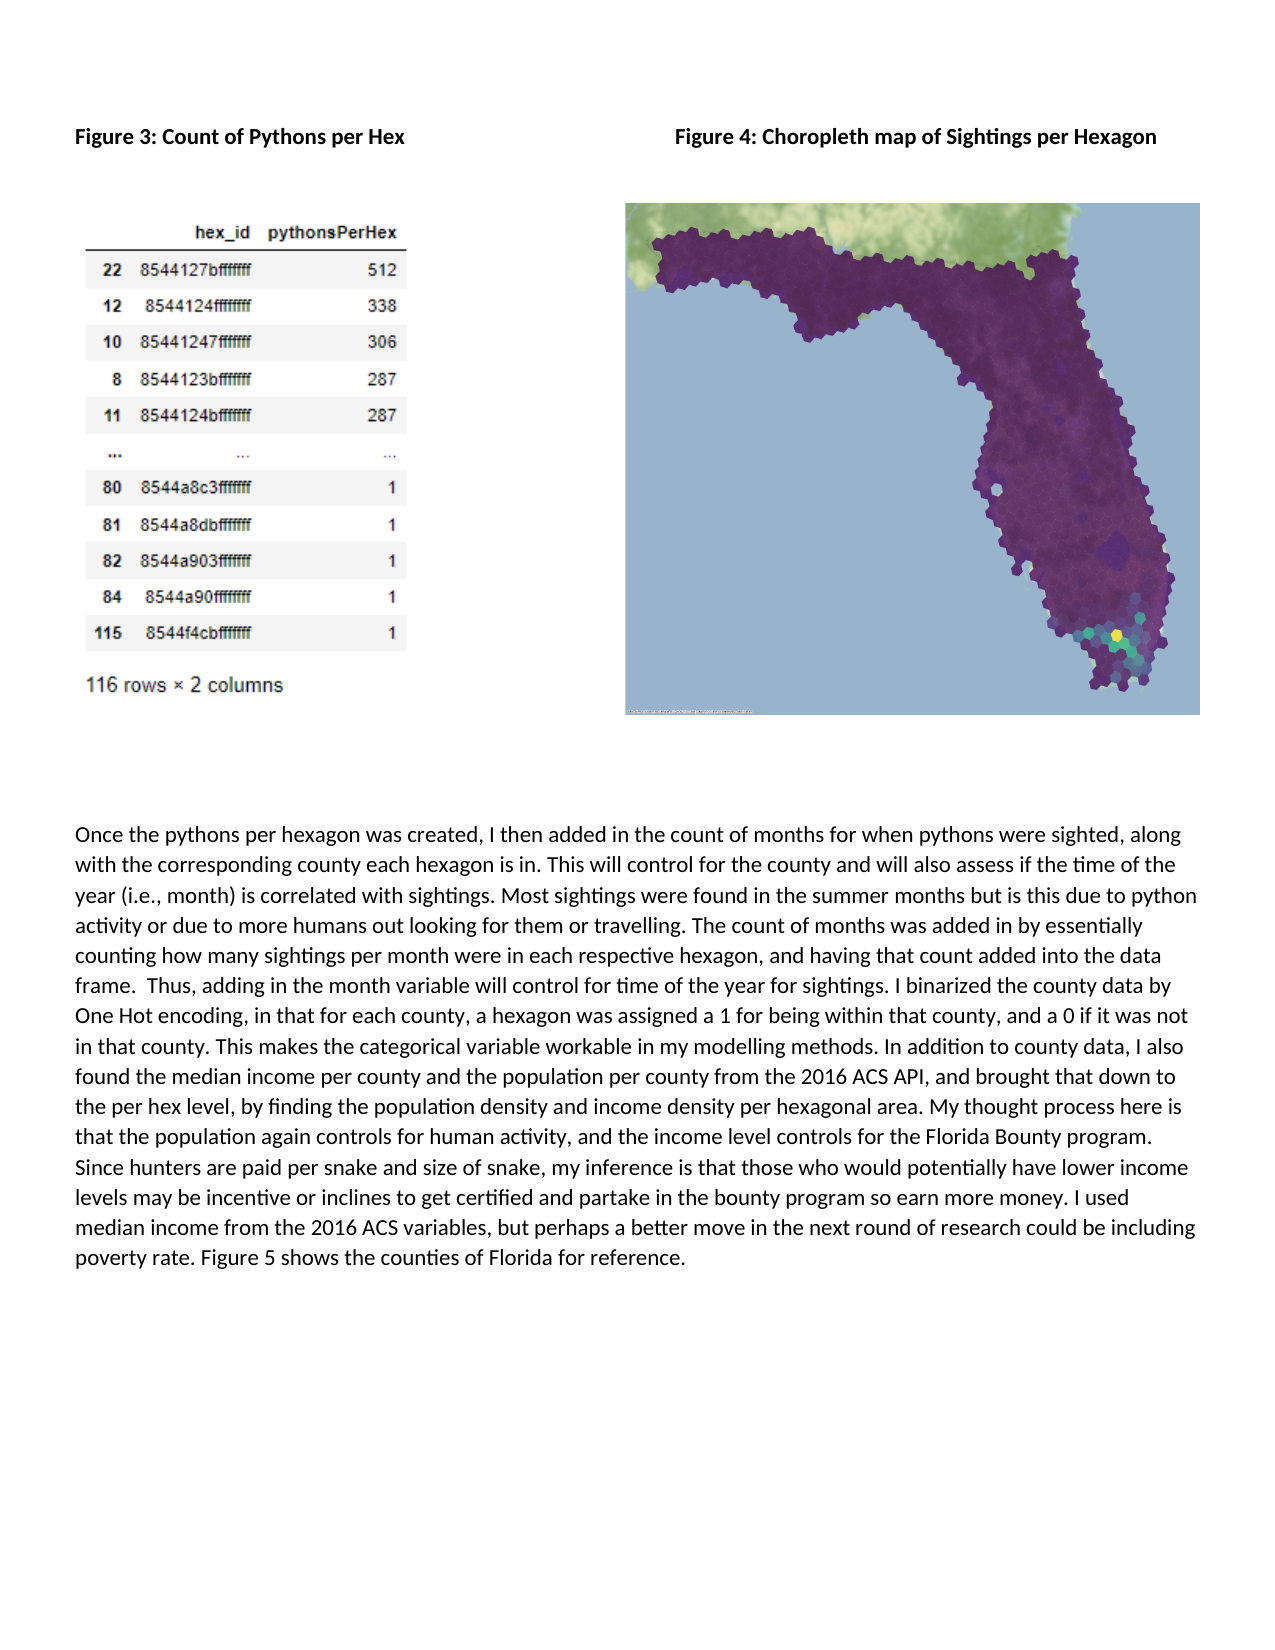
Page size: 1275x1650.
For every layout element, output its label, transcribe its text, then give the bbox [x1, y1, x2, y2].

picture [625, 203, 1200, 715]
picture [75, 212, 430, 708]
text Figure 3: Count of Pythons per Hex Figure 4: Choropleth map of Sightings per Hexagon [75, 122, 1200, 150]
text Once the pythons per hexagon was created, I then added in the count of months for when pythons were sighted, along with the corresponding county each hexagon is in. This will control for the county and will also assess if the time of the year (i.e., month) is correlated with sightings. Most sightings were found in the summer months but is this due to python activity or due to more humans out looking for them or travelling. The count of months was added in by essentially counting how many sightings per month were in each respective hexagon, and having that count added into the data frame. Thus, adding in the month variable will control for time of the year for sightings. I binarized the county data by One Hot encoding, in that for each county, a hexagon was assigned a 1 for being within that county, and a 0 if it was not in that county. This makes the categorical variable workable in my modelling methods. In addition to county data, I also found the median income per county and the population per county from the 2016 ACS API, and brought that down to the per hex level, by finding the population density and income density per hexagonal area. My thought process here is that the population again controls for human activity, and the income level controls for the Florida Bounty program. Since hunters are paid per snake and size of snake, my inference is that those who would potentially have lower income levels may be incentive or inclines to get certified and partake in the bounty program so earn more money. I used median income from the 2016 ACS variables, but perhaps a better move in the next round of research could be including poverty rate. Figure 5 shows the counties of Florida for reference. [75, 820, 1200, 1271]
